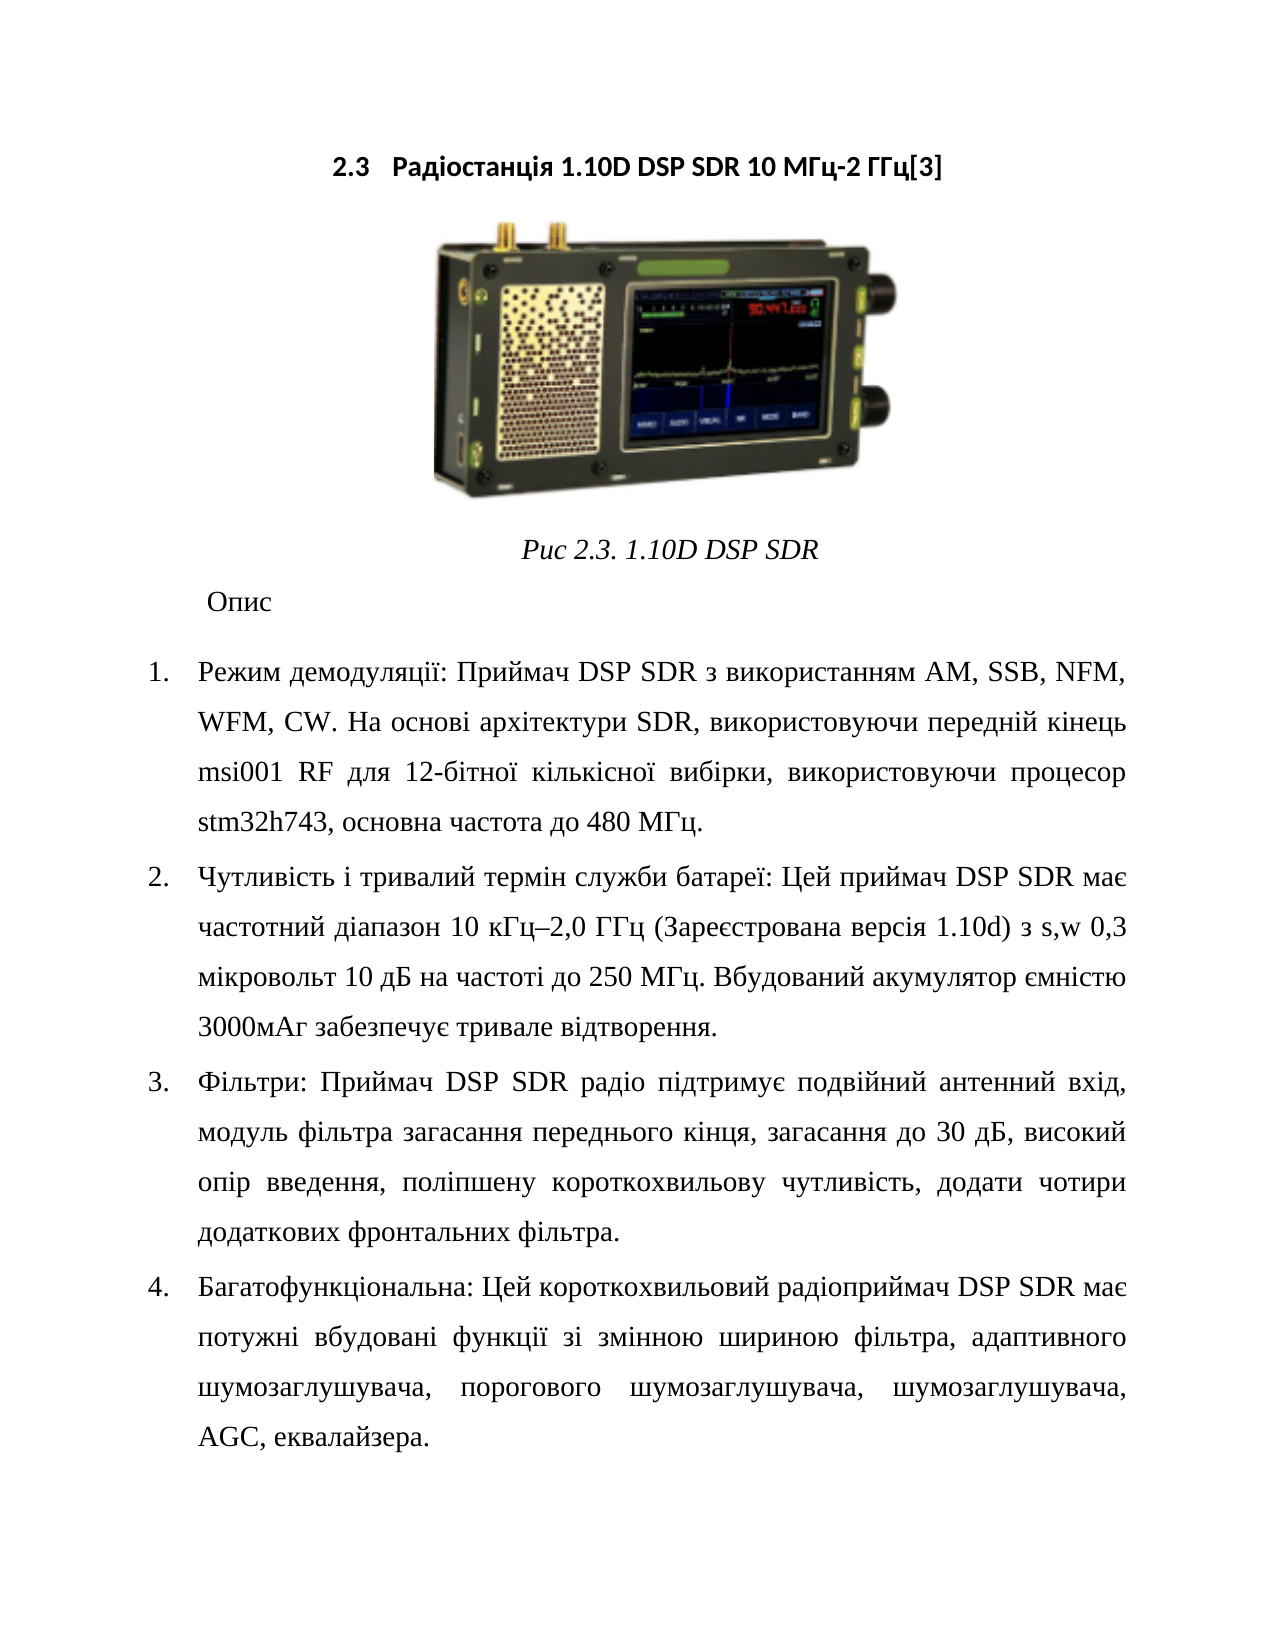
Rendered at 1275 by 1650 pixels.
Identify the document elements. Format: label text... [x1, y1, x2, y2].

subtitle Радіостанція 1.10D DSP SDR 10 МГц-2 ГГц[3] [148, 148, 1127, 183]
list Режим демодуляції: Приймач DSP SDR з використанням AM, SSB, NFM, WFM, CW. На основі архітектури SDR, використовуючи передній кінець msi001 RF для 12-бітної кількісної вибірки, використовуючи процесор stm32h743, основна частота до 480 МГц. [148, 654, 1127, 838]
list Чутливість і тривалий термін служби батареї: Цей приймач DSP SDR має частотний діапазон 10 кГц–2,0 ГГц (Зареєстрована версія 1.10d) з s,w 0,3 мікровольт 10 дБ на частоті до 250 МГц. Вбудований акумулятор ємністю 3000мАг забезпечує тривале відтворення. [148, 859, 1127, 1043]
text Рис 2.3. 1.10D DSP SDR [148, 532, 1127, 566]
list Фільтри: Приймач DSP SDR радіо підтримує подвійний антенний вхід, модуль фільтра загасання переднього кінця, загасання до 30 дБ, високий опір введення, поліпшену короткохвильову чутливість, додати чотири додаткових фронтальних фільтра. [148, 1064, 1127, 1248]
text Опис [148, 584, 1127, 618]
list Багатофункціональна: Цей короткохвильовий радіоприймач DSP SDR має потужні вбудовані функції зі змінною шириною фільтра, адаптивного шумозаглушувача, порогового шумозаглушувача, шумозаглушувача, AGC, еквалайзера. [148, 1269, 1127, 1453]
picture [433, 183, 907, 520]
